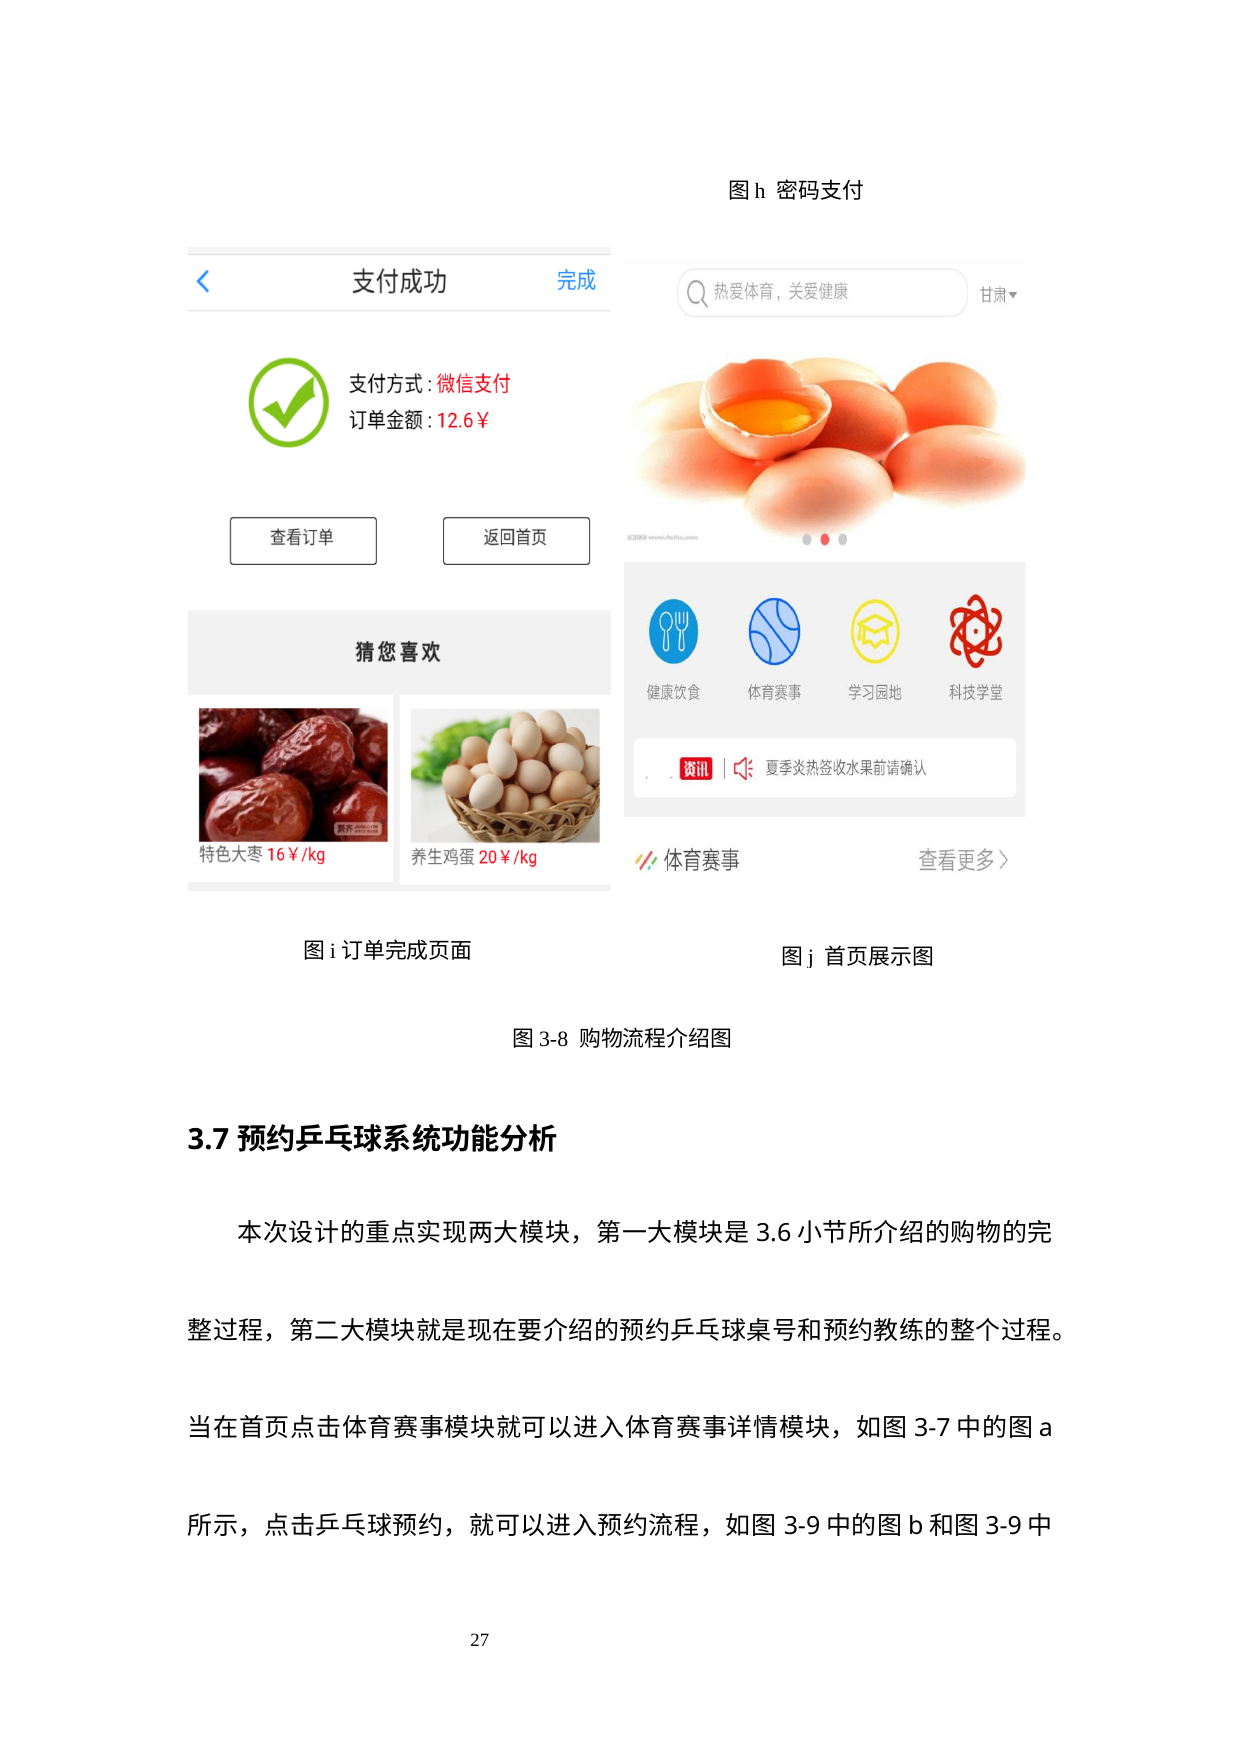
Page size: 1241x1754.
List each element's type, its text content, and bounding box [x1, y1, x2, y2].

picture [623, 258, 1026, 891]
picture [187, 247, 611, 891]
subtitle 3.7 预约乒乓球系统功能分析 [187, 1104, 1053, 1169]
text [187, 1198, 1053, 1556]
